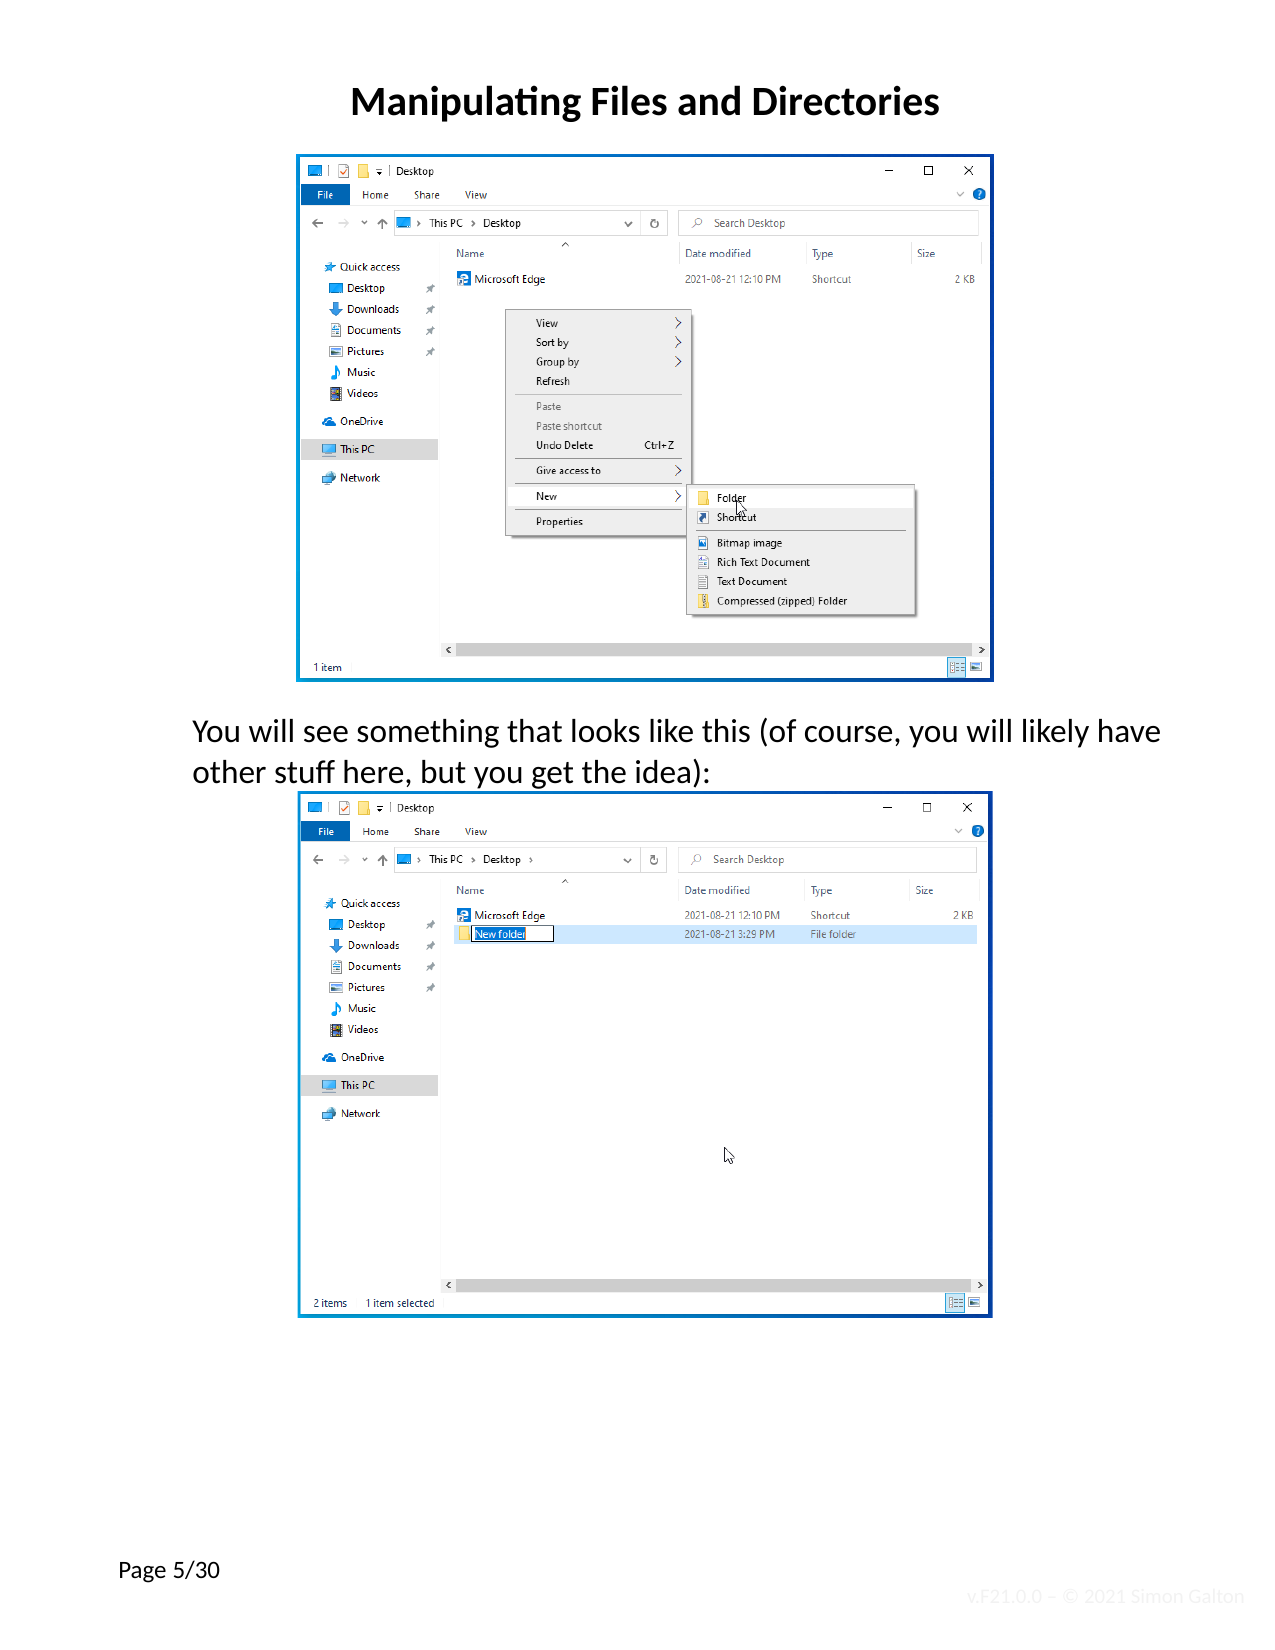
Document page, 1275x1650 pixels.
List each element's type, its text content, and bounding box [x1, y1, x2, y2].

picture [301, 154, 994, 682]
text You will see something that looks like this (of course, you will likely have other stuff here, but you get the idea): [192, 710, 1172, 792]
picture [301, 791, 993, 1318]
